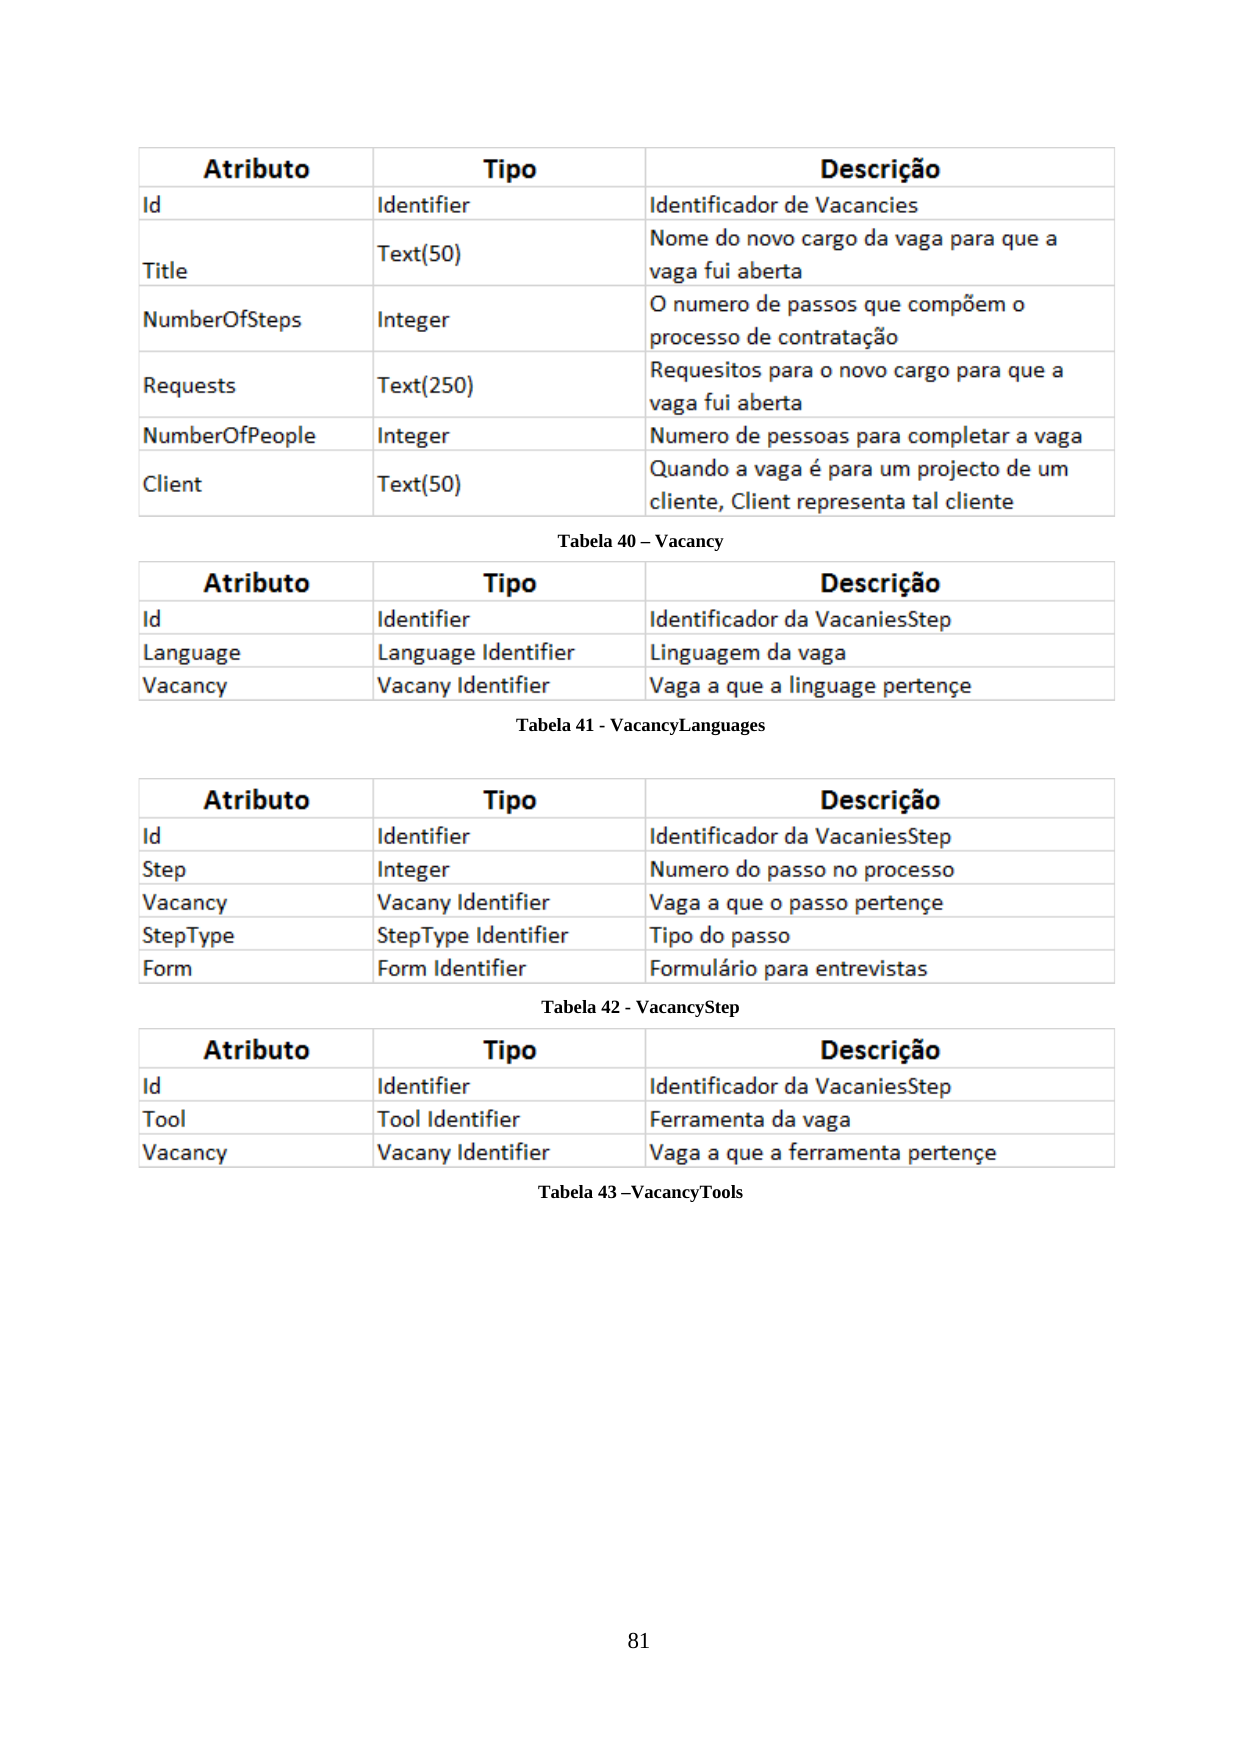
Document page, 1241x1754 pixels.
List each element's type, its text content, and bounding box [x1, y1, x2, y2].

text Tabela 41 - VacancyLanguages [177, 714, 1063, 736]
picture [138, 147, 1116, 517]
picture [138, 561, 1116, 701]
text Tabela 42 - VacancyStep [177, 996, 1063, 1018]
picture [138, 778, 1116, 984]
text Tabela 40 – Vacancy [177, 529, 1063, 551]
text Tabela 43 –VacancyTools [177, 1181, 1063, 1202]
picture [138, 1028, 1116, 1168]
